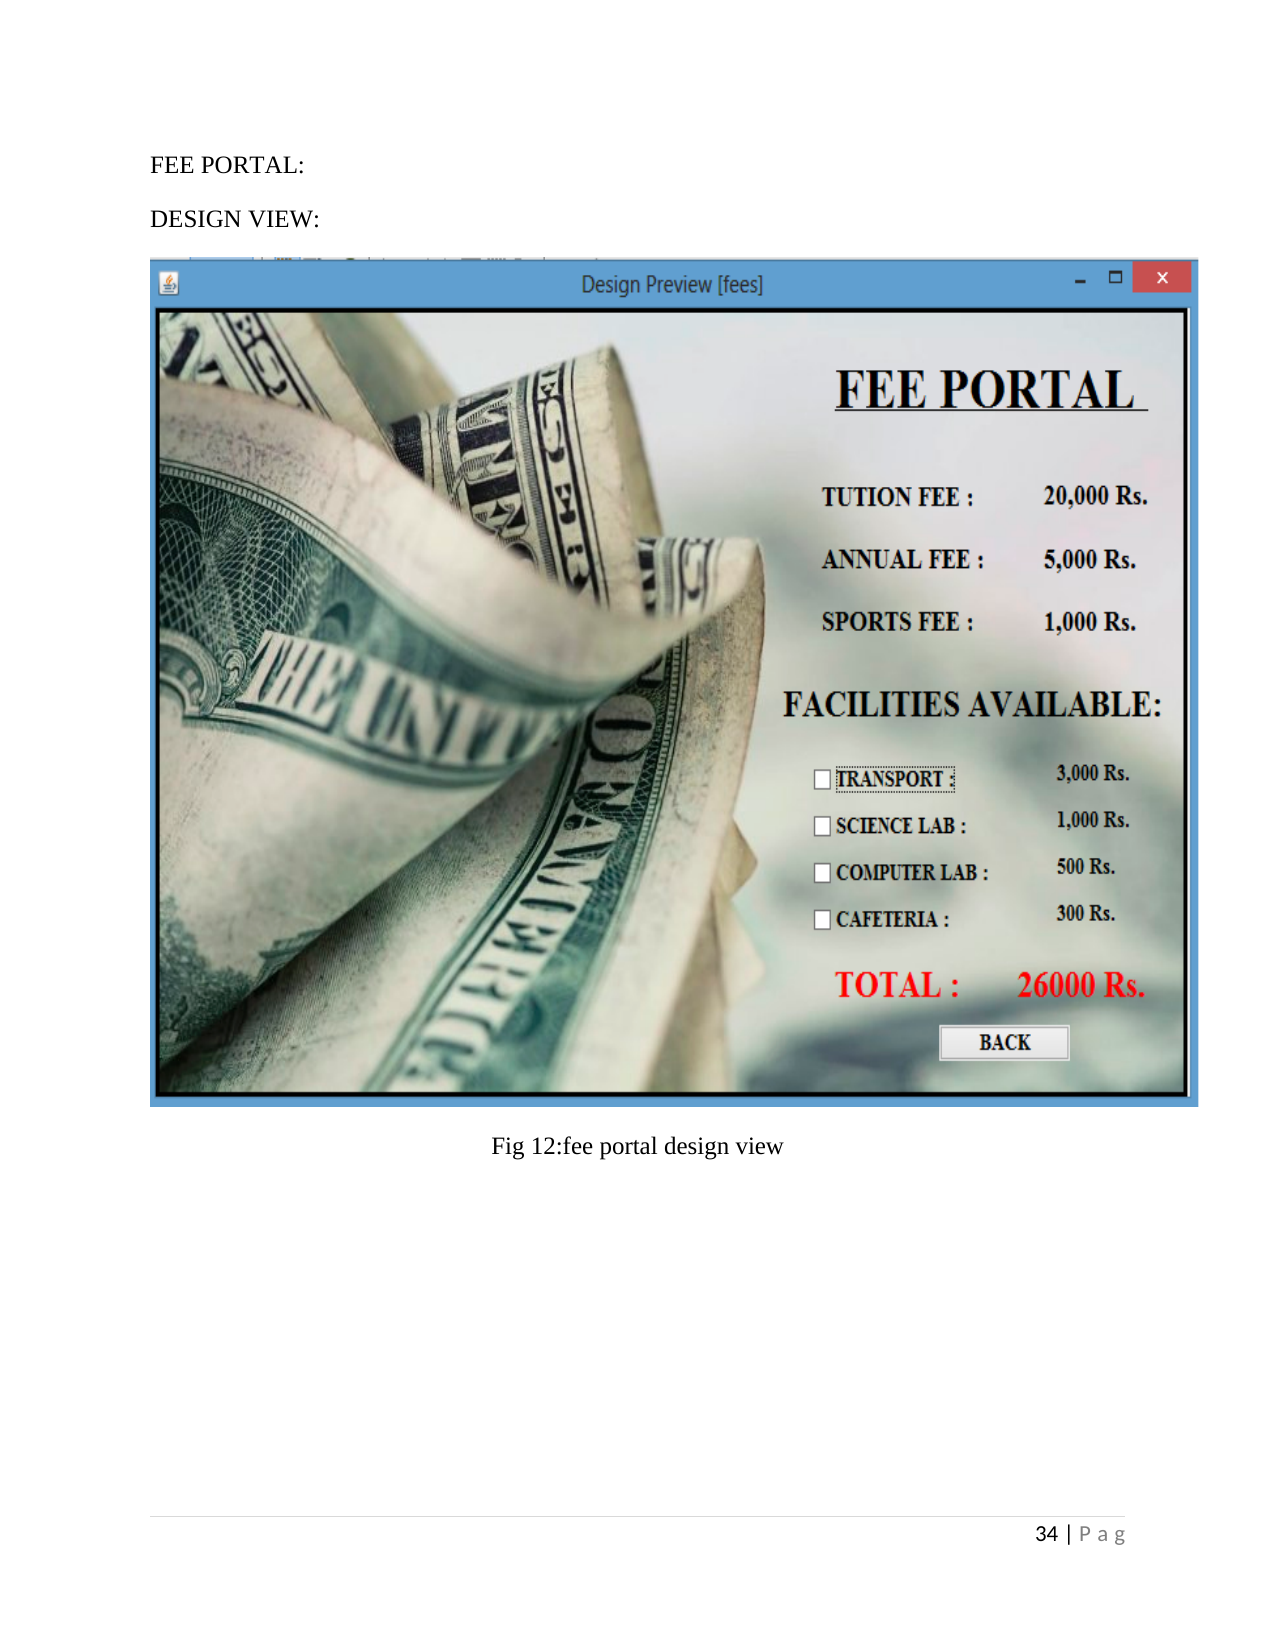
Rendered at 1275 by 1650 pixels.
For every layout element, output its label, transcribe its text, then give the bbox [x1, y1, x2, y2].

picture [150, 257, 1199, 1107]
text FEE PORTAL: [150, 150, 1125, 179]
text Fig 12:fee portal design view [150, 1131, 1125, 1160]
text DESIGN VIEW: [150, 204, 1125, 233]
